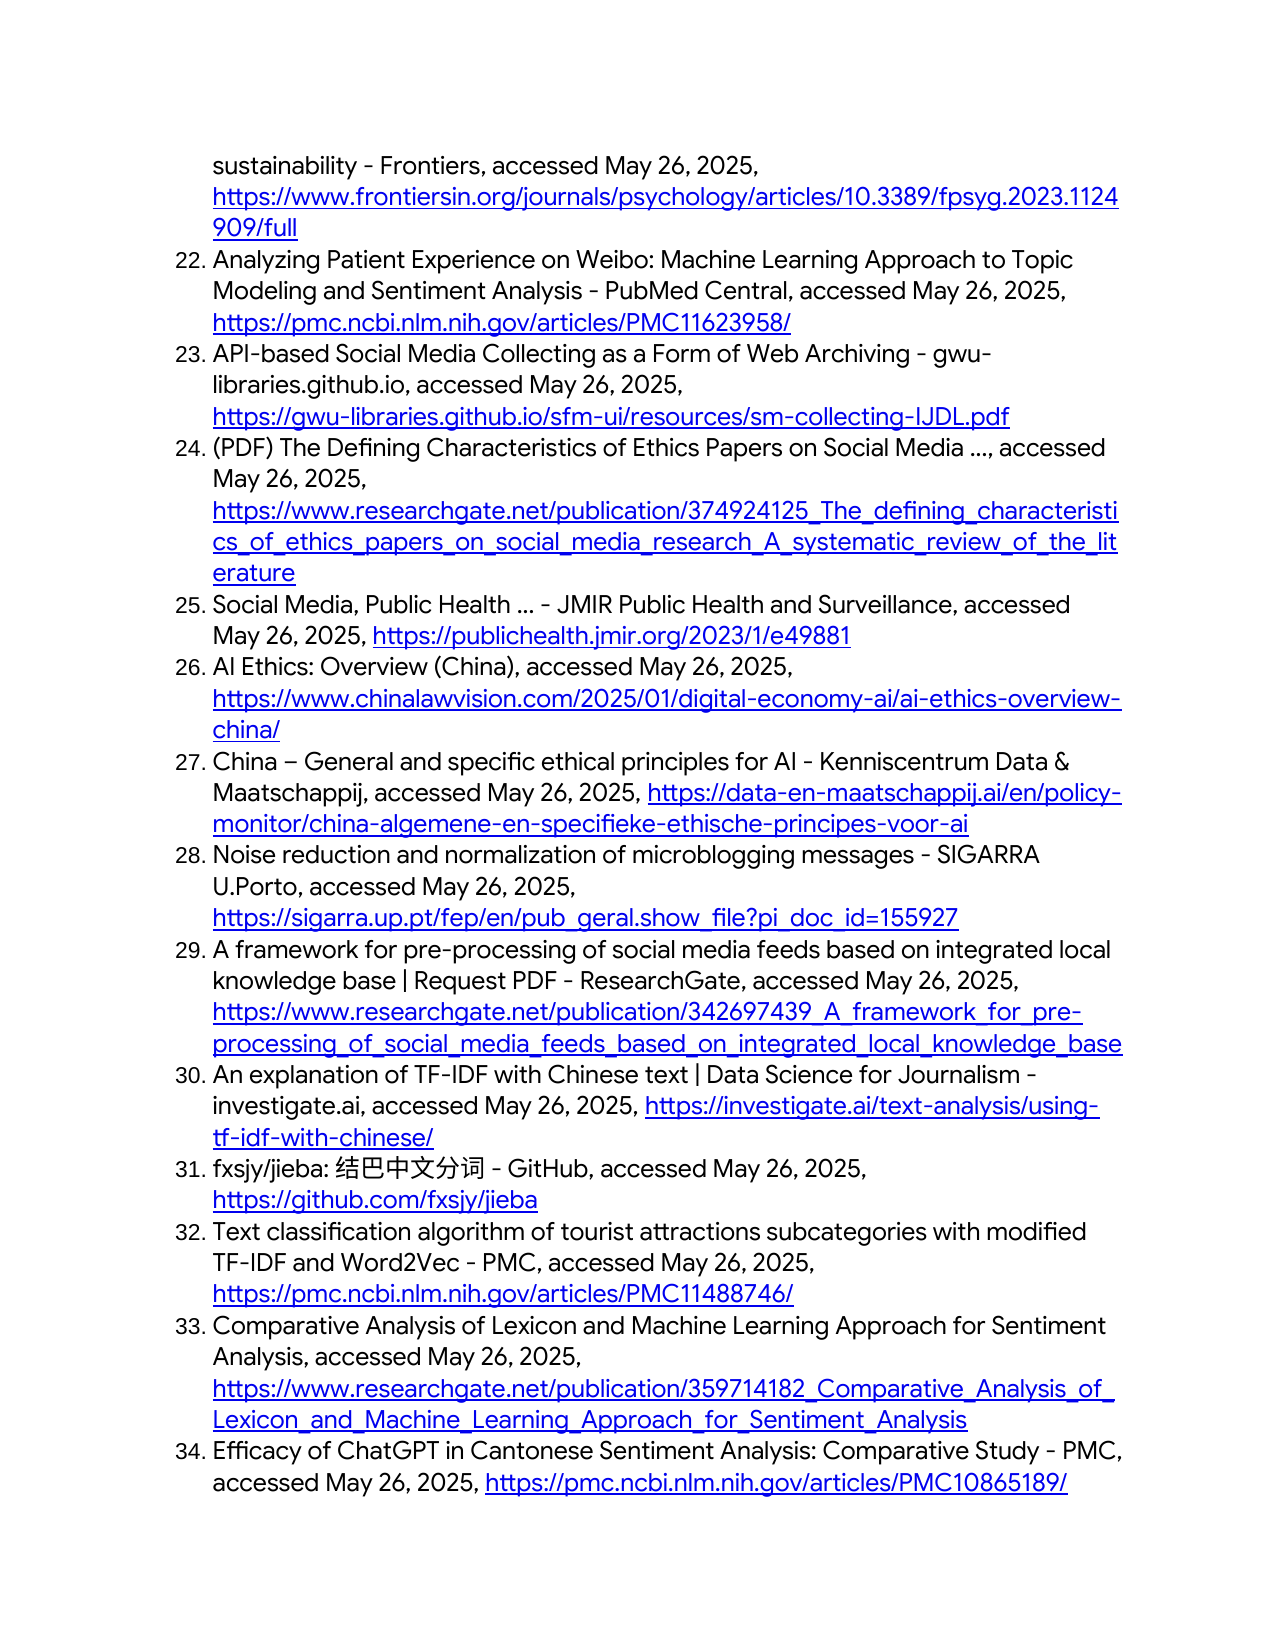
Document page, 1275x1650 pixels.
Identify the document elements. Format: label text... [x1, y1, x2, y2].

list fxsjy/jieba: 结巴中文分词 - GitHub, accessed May 26, 2025, https://github.com/fxsjy/jieba [175, 1153, 1125, 1216]
list A framework for pre-processing of social media feeds based on integrated local knowledge base | Request PDF - ResearchGate, accessed May 26, 2025, https://www.researchgate.net/publication/342697439_A_framework_for_pre-processing_of_social_media_feeds_based_on_integrated_local_knowledge_base [175, 934, 1125, 1059]
list Comparative Analysis of Lexicon and Machine Learning Approach for Sentiment Analysis, accessed May 26, 2025, https://www.researchgate.net/publication/359714182_Comparative_Analysis_of_Lexicon_and_Machine_Learning_Approach_for_Sentiment_Analysis [175, 1310, 1125, 1436]
list Social Media, Public Health ... - JMIR Public Health and Surveillance, accessed May 26, 2025, https://publichealth.jmir.org/2023/1/e49881 [175, 589, 1125, 652]
list (PDF) The Defining Characteristics of Ethics Papers on Social Media ..., accessed May 26, 2025, https://www.researchgate.net/publication/374924125_The_defining_characteristics_of_ethics_papers_on_social_media_research_A_systematic_review_of_the_literature [175, 432, 1125, 589]
list API-based Social Media Collecting as a Form of Web Archiving - gwu-libraries.github.io, accessed May 26, 2025, https://gwu-libraries.github.io/sfm-ui/resources/sm-collecting-IJDL.pdf [175, 338, 1125, 432]
list Noise reduction and normalization of microblogging messages - SIGARRA U.Porto, accessed May 26, 2025, https://sigarra.up.pt/fep/en/pub_geral.show_file?pi_doc_id=155927 [175, 840, 1125, 934]
list China – General and specific ethical principles for AI - Kenniscentrum Data & Maatschappij, accessed May 26, 2025, https://data-en-maatschappij.ai/en/policy-monitor/china-algemene-en-specifieke-ethische-principes-voor-ai [175, 746, 1125, 840]
list Analyzing Patient Experience on Weibo: Machine Learning Approach to Topic Modeling and Sentiment Analysis - PubMed Central, accessed May 26, 2025, https://pmc.ncbi.nlm.nih.gov/articles/PMC11623958/ [175, 244, 1125, 338]
list AI Ethics: Overview (China), accessed May 26, 2025, https://www.chinalawvision.com/2025/01/digital-economy-ai/ai-ethics-overview-china/ [175, 652, 1125, 746]
list Text classification algorithm of tourist attractions subcategories with modified TF-IDF and Word2Vec - PMC, accessed May 26, 2025, https://pmc.ncbi.nlm.nih.gov/articles/PMC11488746/ [175, 1216, 1125, 1310]
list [175, 150, 1125, 244]
list An explanation of TF-IDF with Chinese text | Data Science for Journalism - investigate.ai, accessed May 26, 2025, https://investigate.ai/text-analysis/using-tf-idf-with-chinese/ [175, 1059, 1125, 1153]
list Efficacy of ChatGPT in Cantonese Sentiment Analysis: Comparative Study - PMC, accessed May 26, 2025, https://pmc.ncbi.nlm.nih.gov/articles/PMC10865189/ [175, 1436, 1125, 1498]
